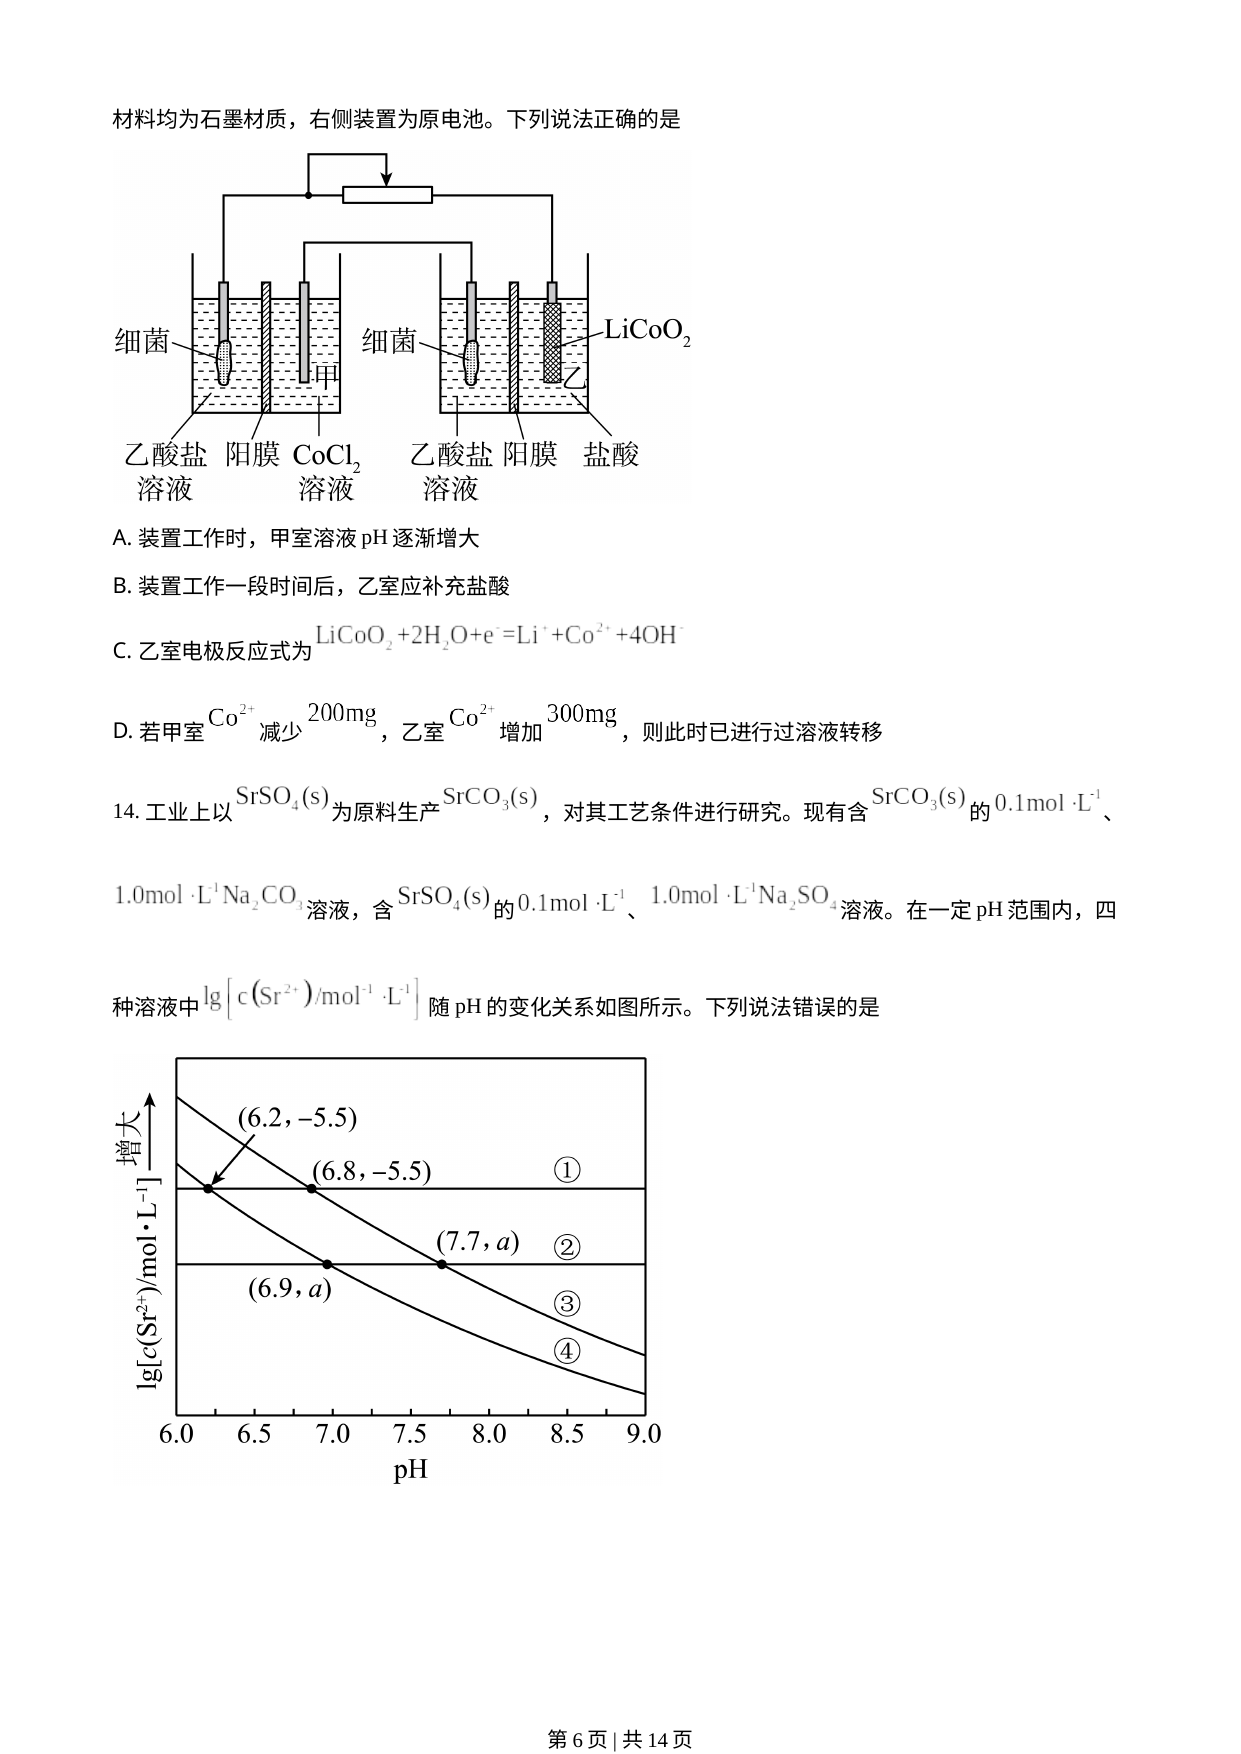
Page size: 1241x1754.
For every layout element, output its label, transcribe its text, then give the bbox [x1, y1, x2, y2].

text C. 乙室电极反应式为 [112, 617, 1128, 682]
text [112, 102, 1128, 134]
text B. 装置工作一段时间后，乙室应补充盐酸 [112, 569, 1128, 601]
text 14. 工业上以为原料生产，对其工艺条件进行研究。现有含的、溶液，含的、溶液。在一定pH范围内，四种溶液中随pH的变化关系如图所示。下列说法错误的是 [112, 779, 1128, 1039]
text D. 若甲室减少，乙室增加，则此时已进行过溶液转移 [112, 698, 1128, 763]
picture [112, 150, 693, 504]
picture [112, 1054, 663, 1486]
text A. 装置工作时，甲室溶液pH逐渐增大 [112, 520, 1128, 553]
